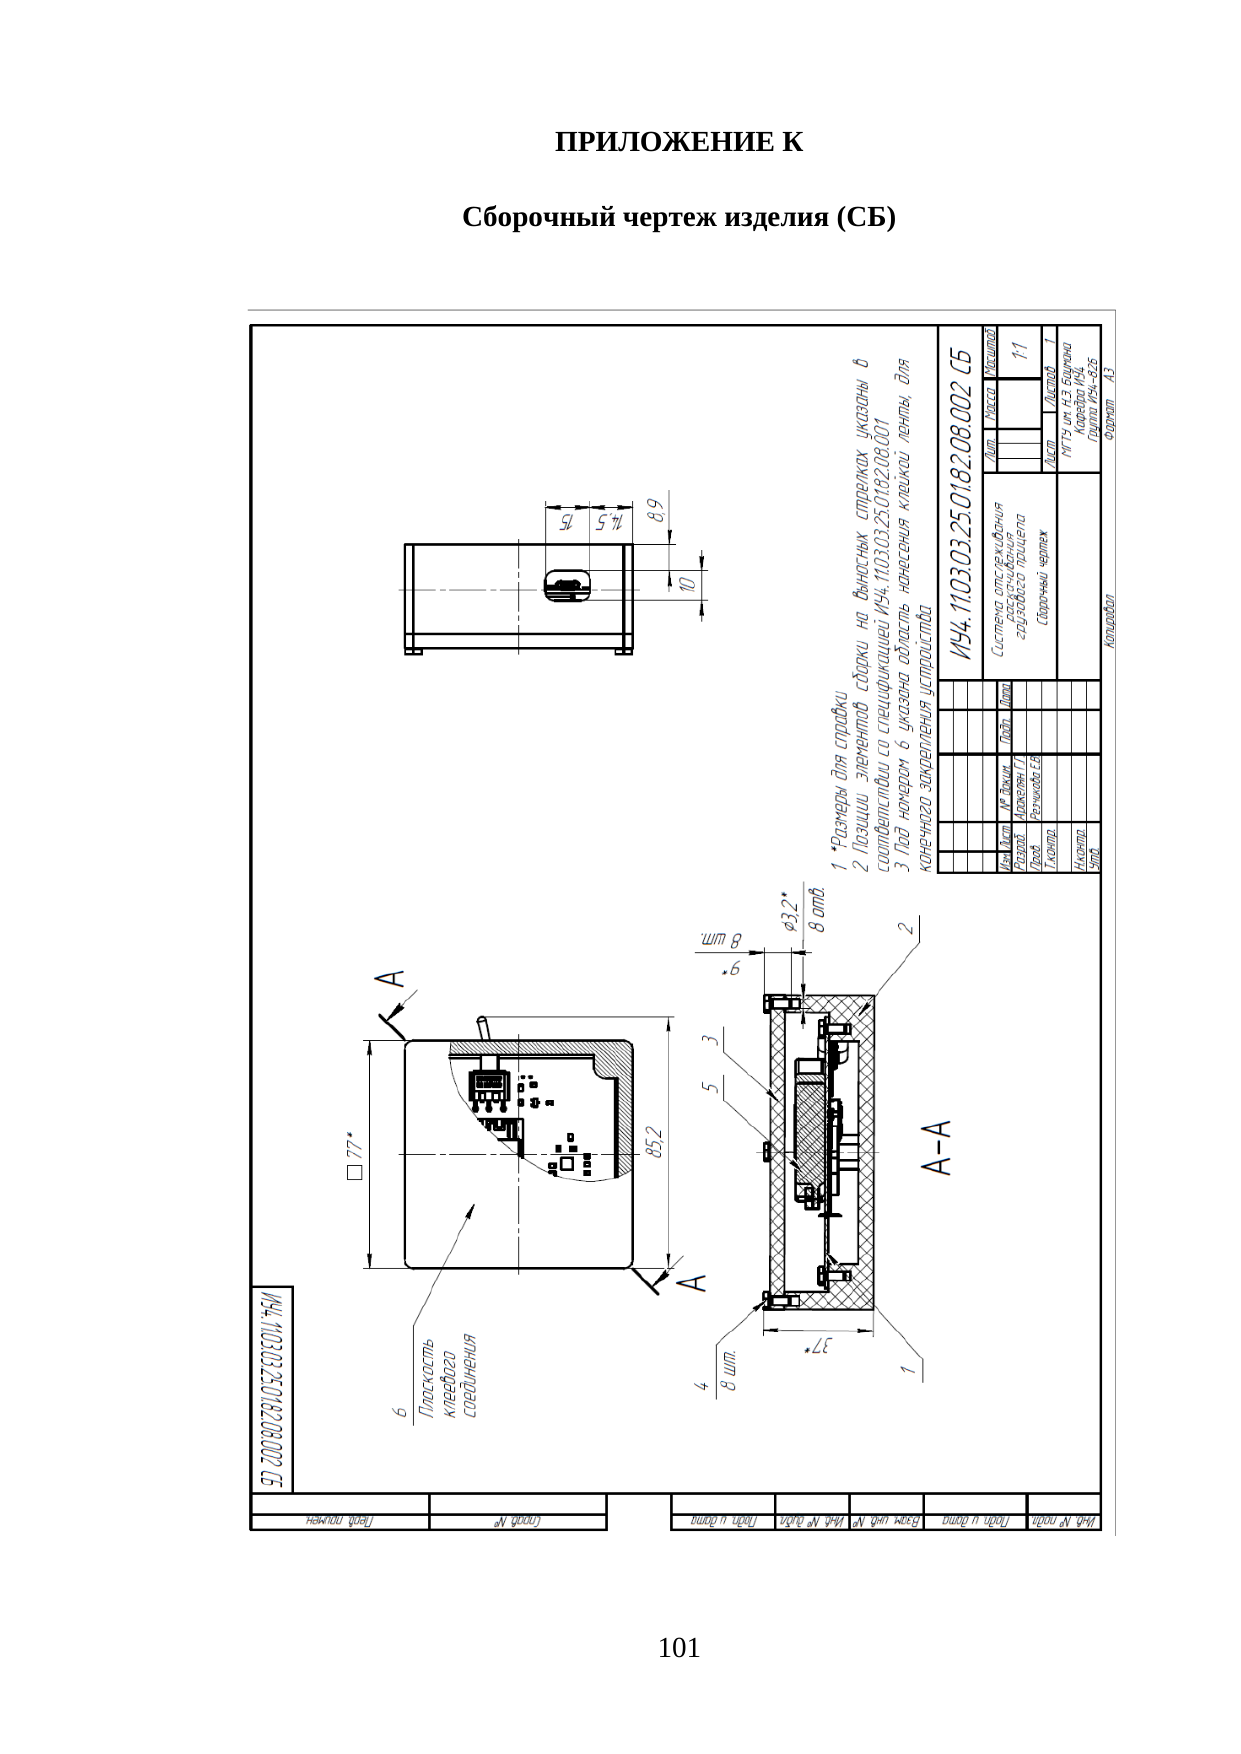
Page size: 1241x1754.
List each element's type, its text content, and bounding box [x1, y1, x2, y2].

subtitle ПРИЛОЖЕНИЕ К [177, 124, 1181, 158]
picture [248, 311, 1116, 1535]
text Сборочный чертеж изделия (СБ) [177, 199, 1181, 233]
